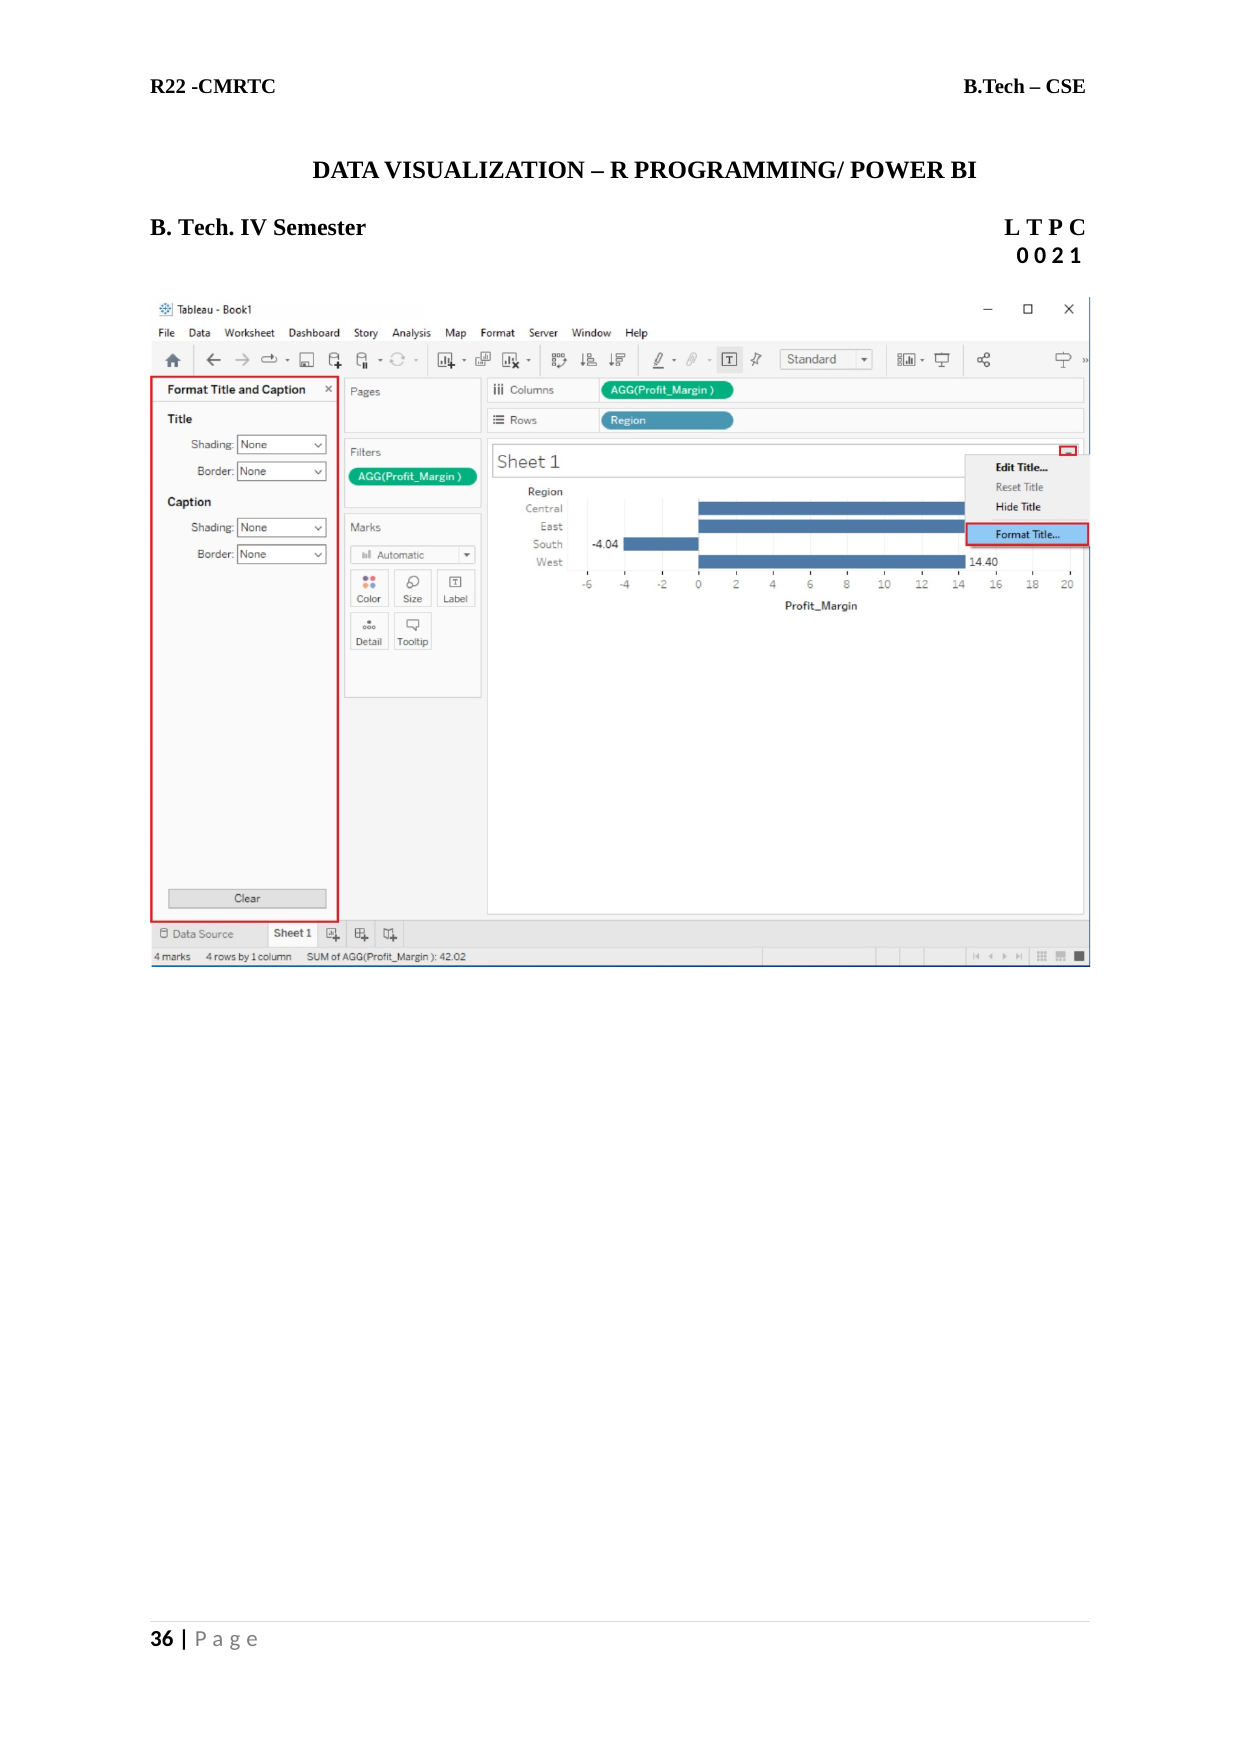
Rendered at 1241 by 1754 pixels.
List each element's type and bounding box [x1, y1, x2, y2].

picture [150, 297, 1091, 967]
